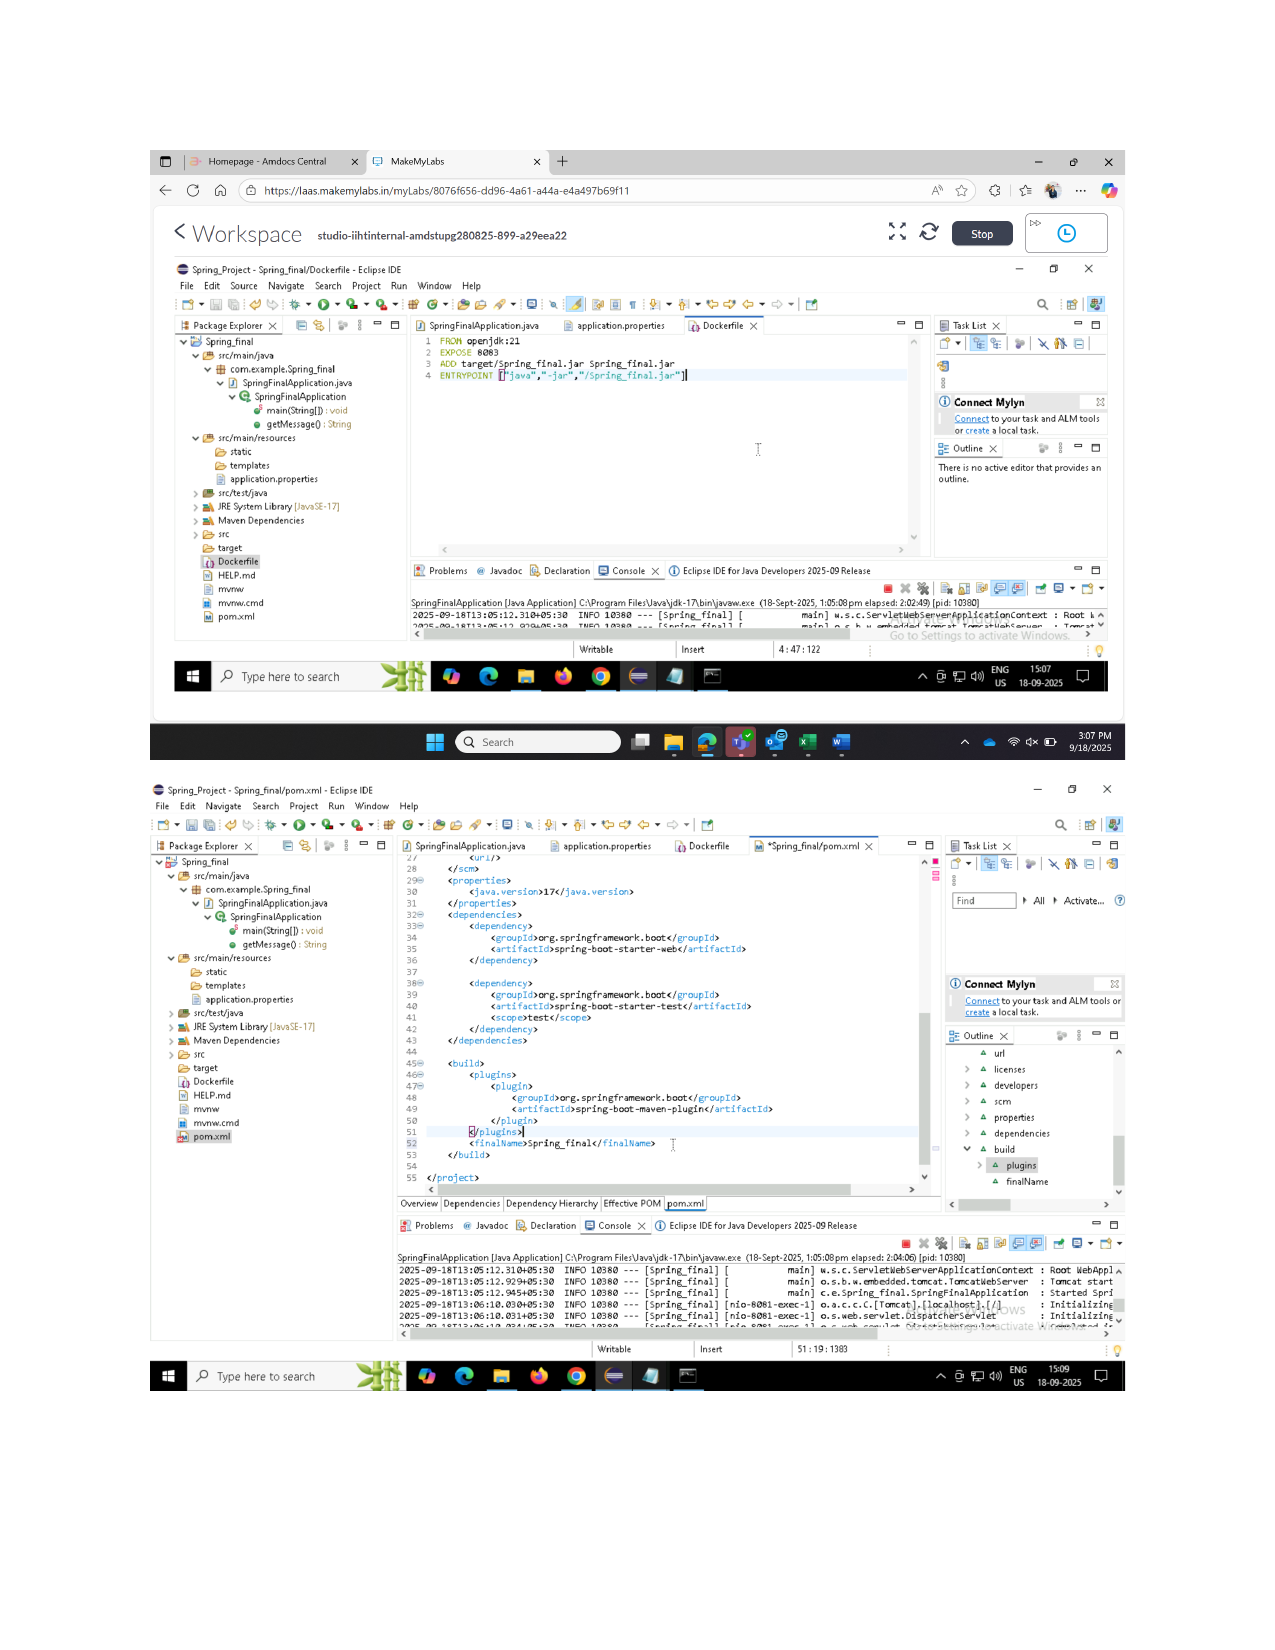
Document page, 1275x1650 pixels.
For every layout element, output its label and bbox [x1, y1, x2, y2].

picture [150, 150, 1125, 760]
picture [150, 781, 1125, 1391]
